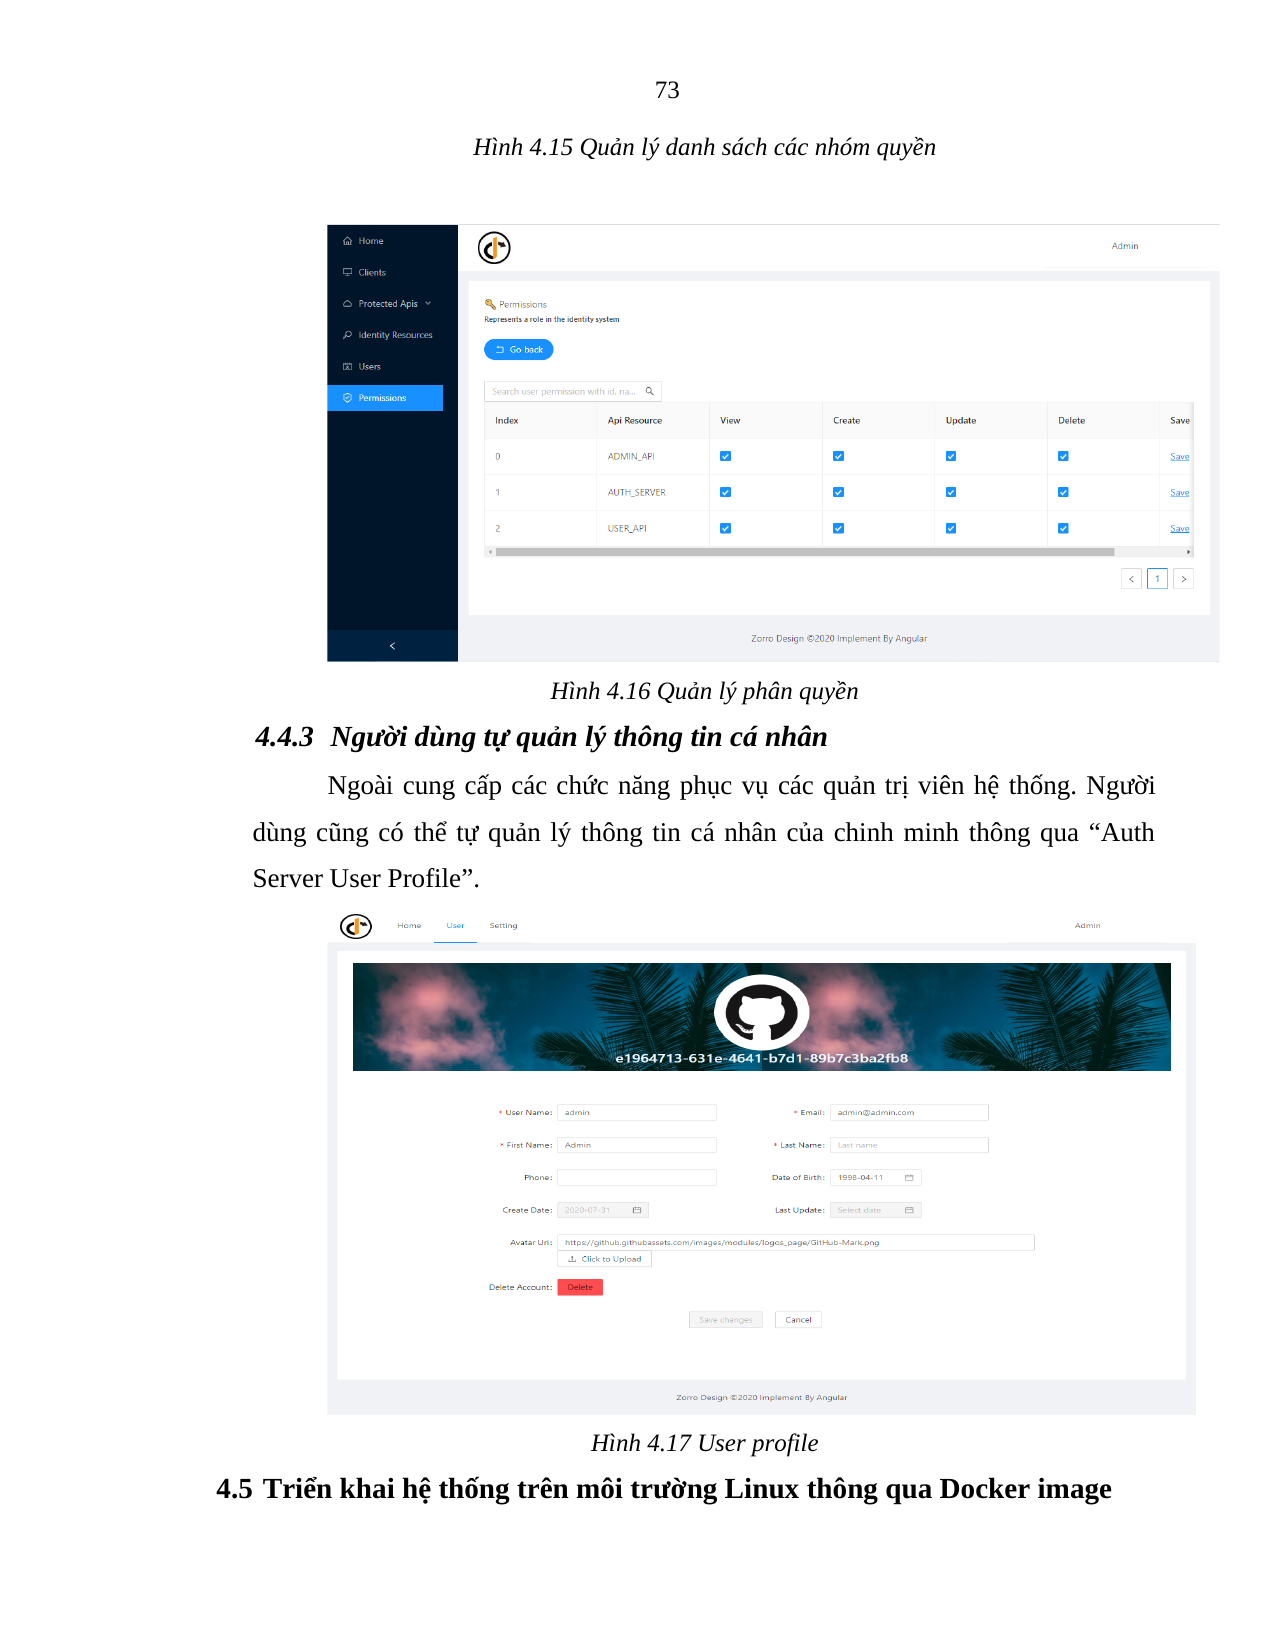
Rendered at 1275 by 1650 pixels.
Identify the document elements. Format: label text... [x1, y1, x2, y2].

text Hình 4.15 Quản lý danh sách các nhóm quyền [215, 132, 1157, 161]
text Hình 4.17 User profile [215, 1428, 1157, 1457]
picture [327, 909, 1196, 1415]
list Người dùng tự quản lý thông tin cá nhân [255, 719, 1157, 752]
list Triển khai hệ thống trên môi trường Linux thông qua Docker image [216, 1472, 1157, 1505]
picture [327, 222, 1220, 662]
text Hình 4.16 Quản lý phân quyền [215, 676, 1157, 704]
text Ngoài cung cấp các chức năng phục vụ các quản trị viên hệ thống. Người dùng cũng có thể tự quản lý thông tin cá nhân của chinh minh thông qua “Auth Server User Profile”. [252, 769, 1157, 894]
